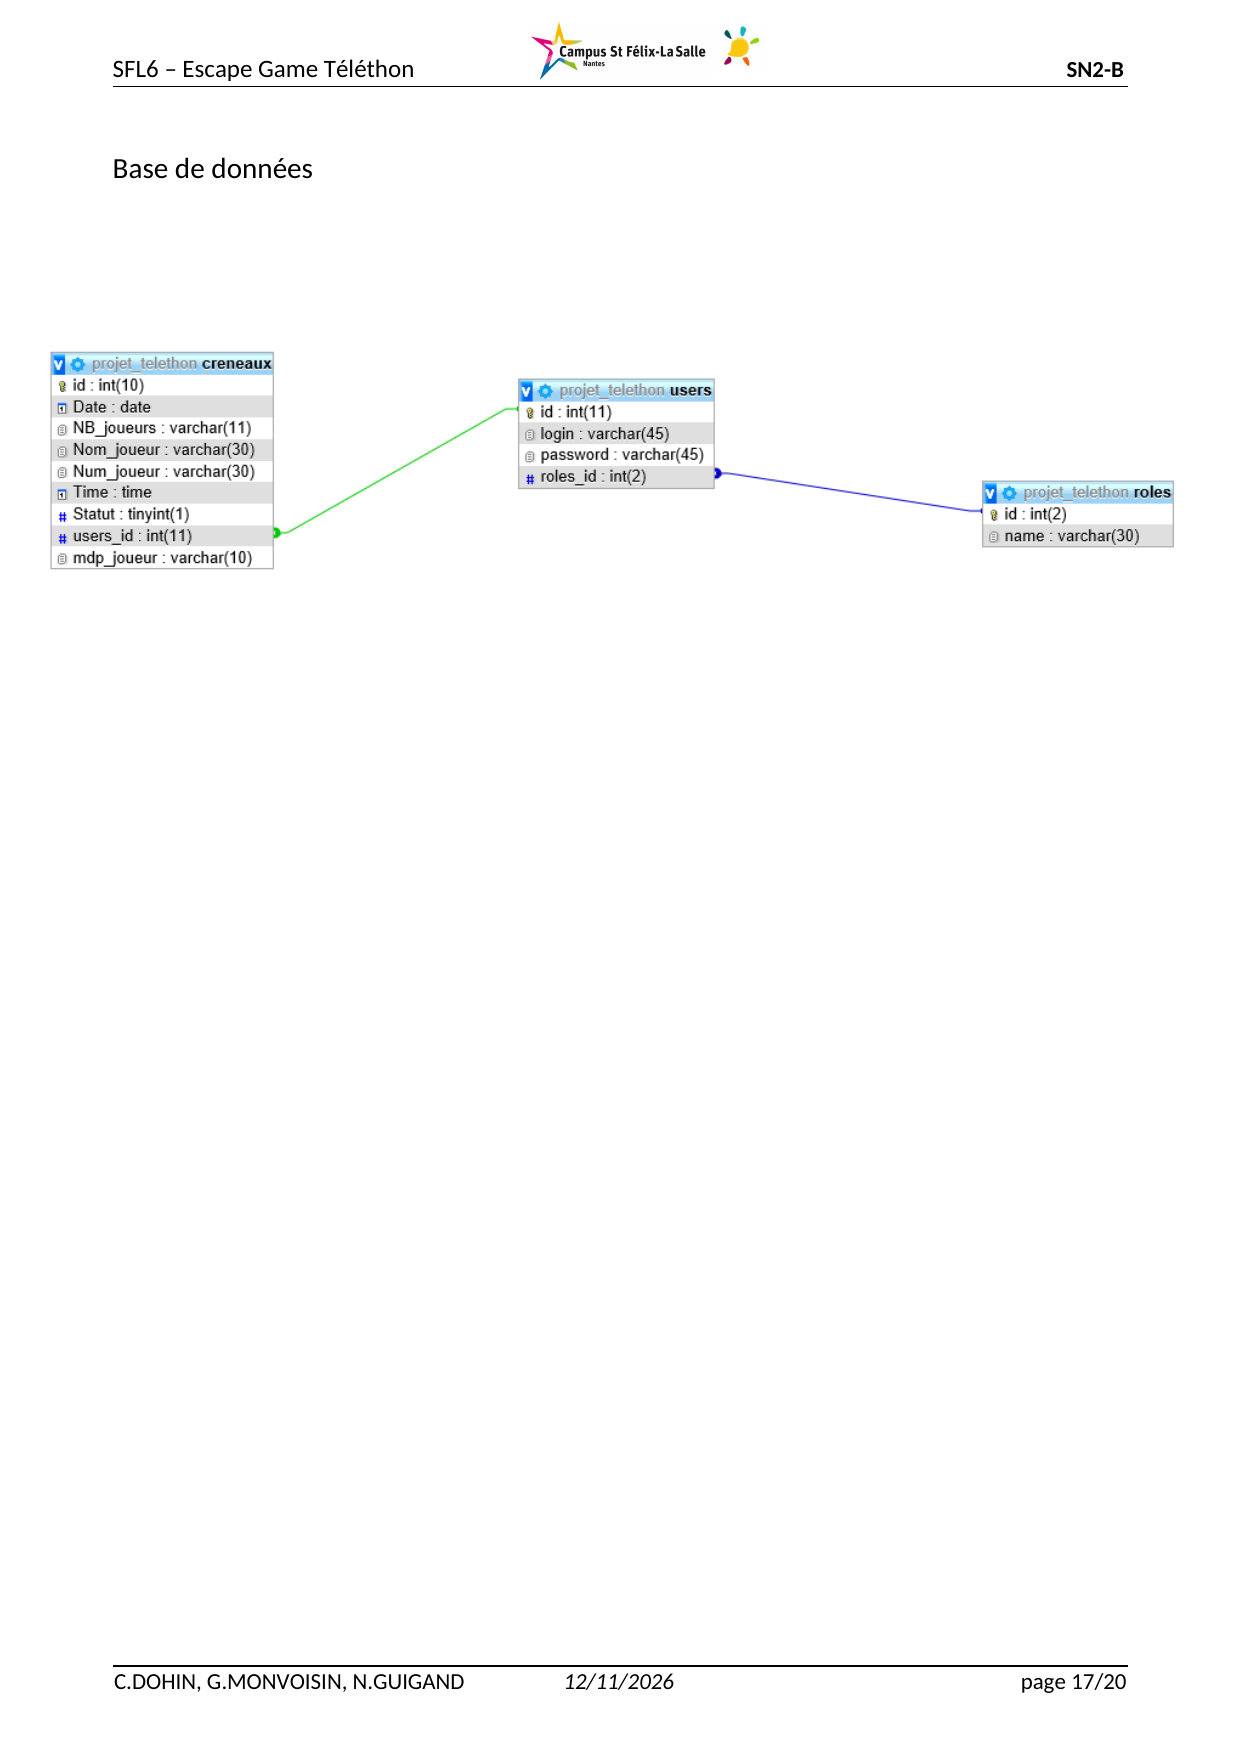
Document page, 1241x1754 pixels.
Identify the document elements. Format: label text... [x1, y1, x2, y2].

picture [528, 21, 769, 81]
picture [8, 311, 1241, 607]
text Base de données [112, 150, 1128, 186]
